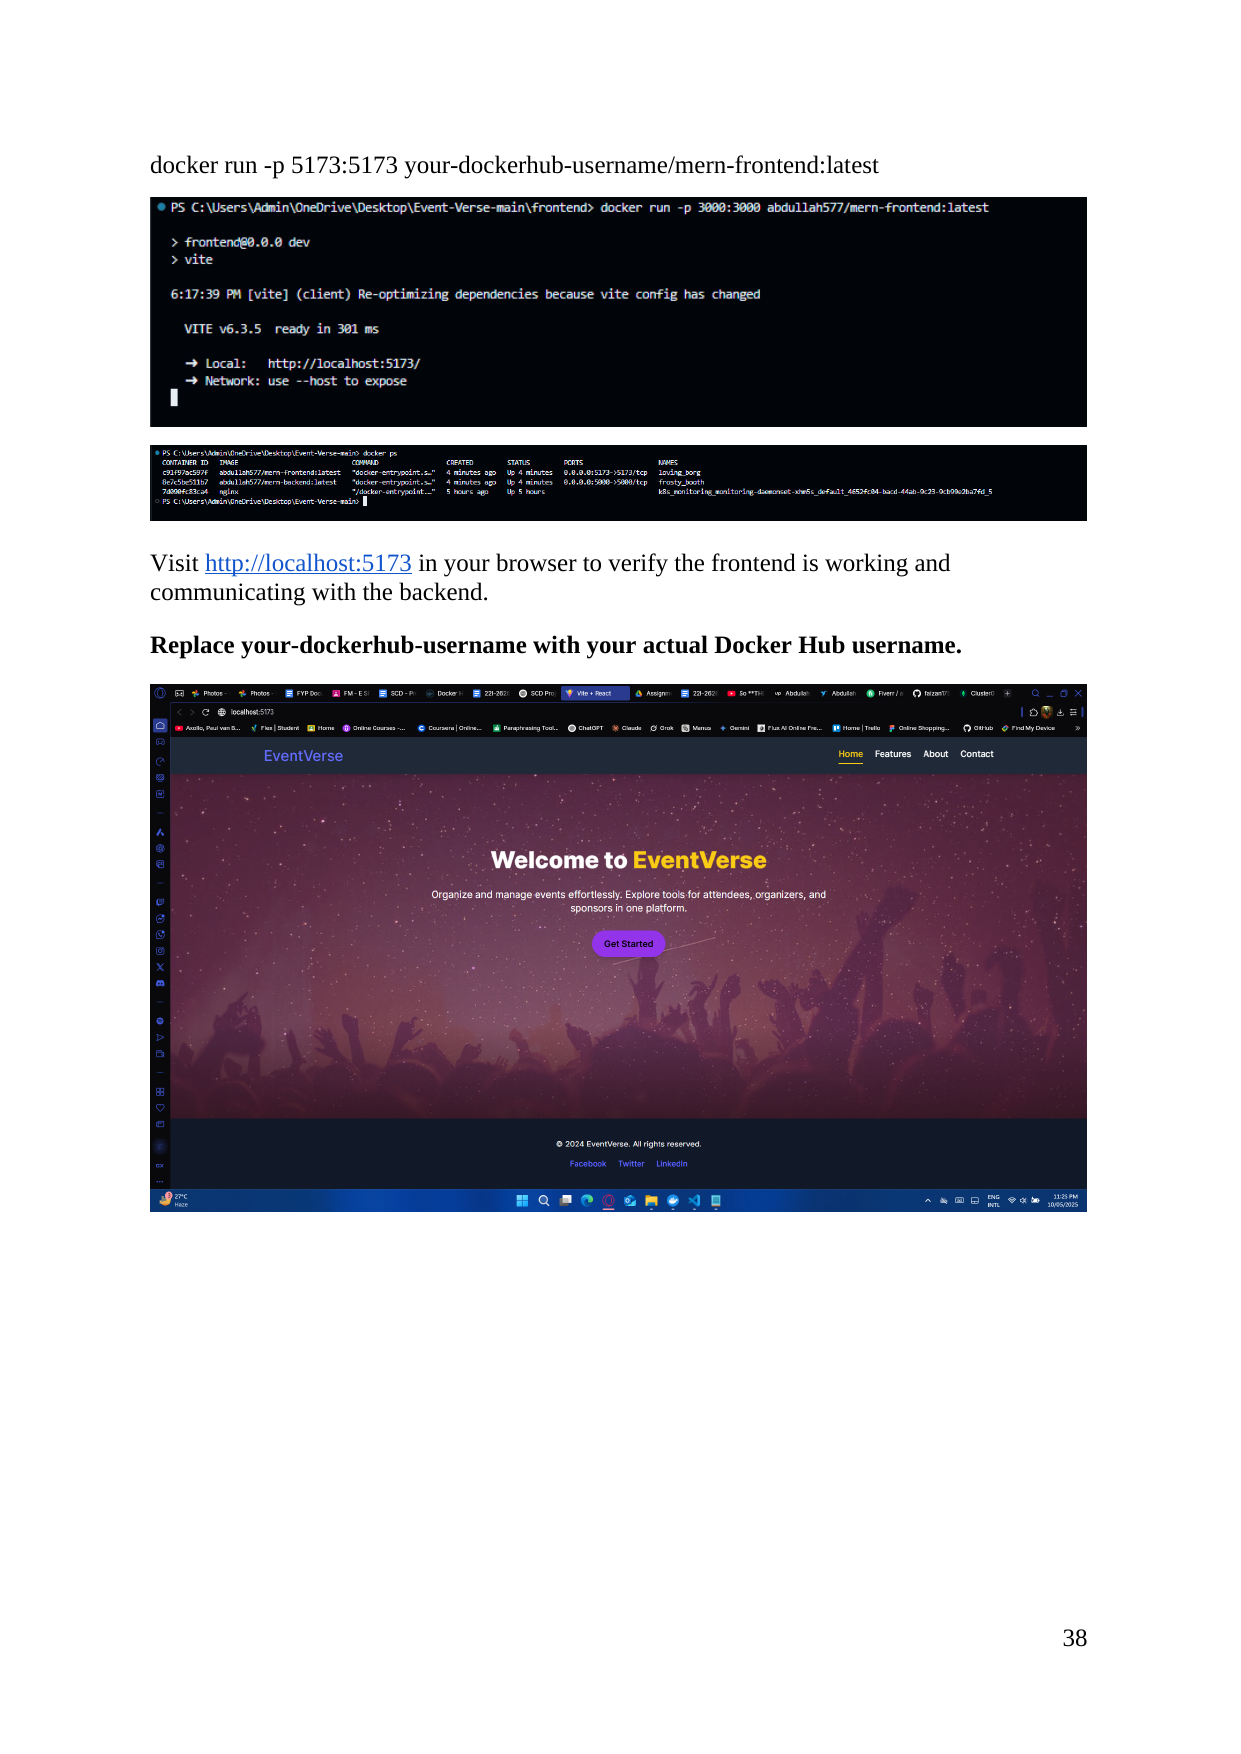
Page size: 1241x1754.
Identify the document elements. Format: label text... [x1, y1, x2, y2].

text docker run -p 5173:5173 your-dockerhub-username/mern-frontend:latest [150, 150, 1087, 179]
picture [150, 197, 1087, 427]
text Replace your-dockerhub-username with your actual Docker Hub username. [150, 631, 1087, 659]
picture [150, 684, 1087, 1212]
text Visit http://localhost:5173 in your browser to verify the frontend is working and communicating with the backend. [150, 548, 1087, 606]
picture [150, 445, 1087, 521]
